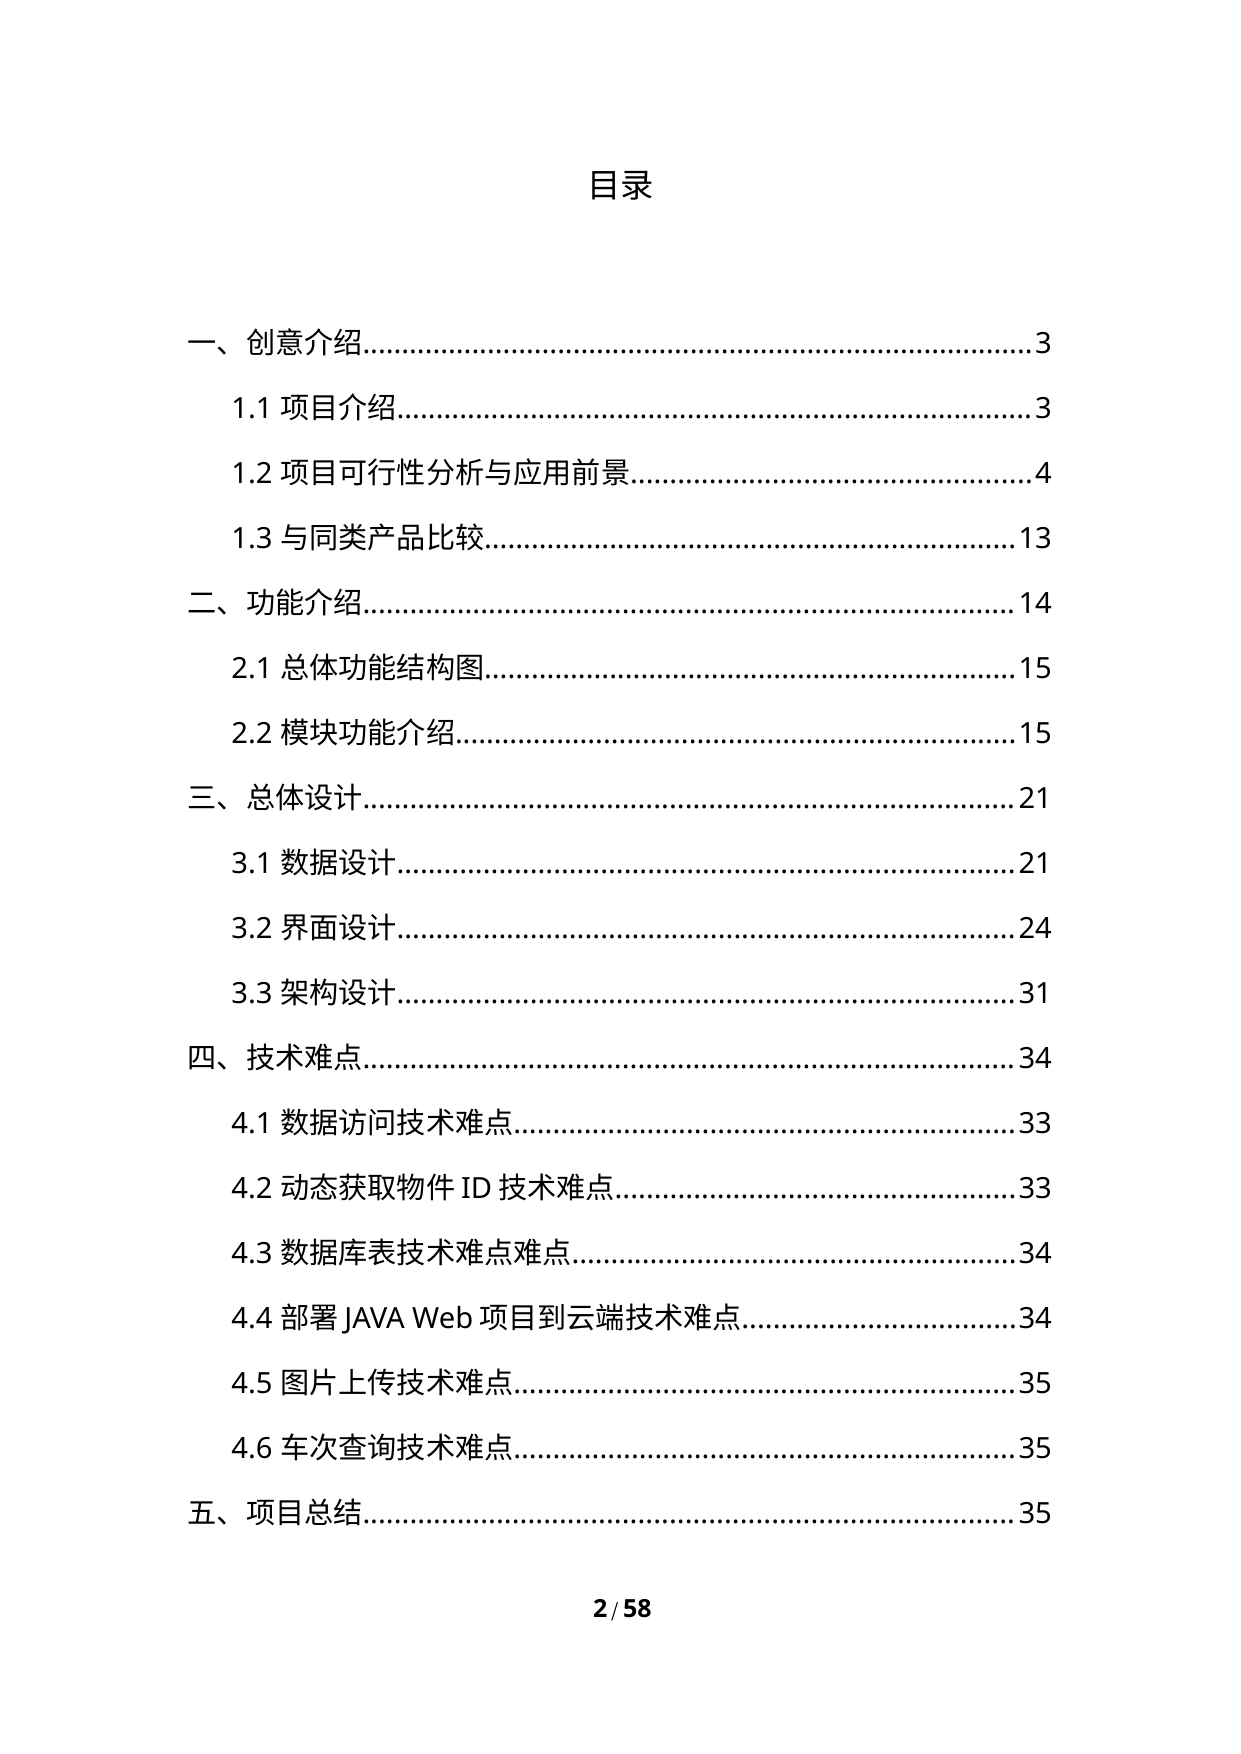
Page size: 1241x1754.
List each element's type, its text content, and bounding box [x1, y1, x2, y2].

text 目录 [187, 150, 1053, 215]
